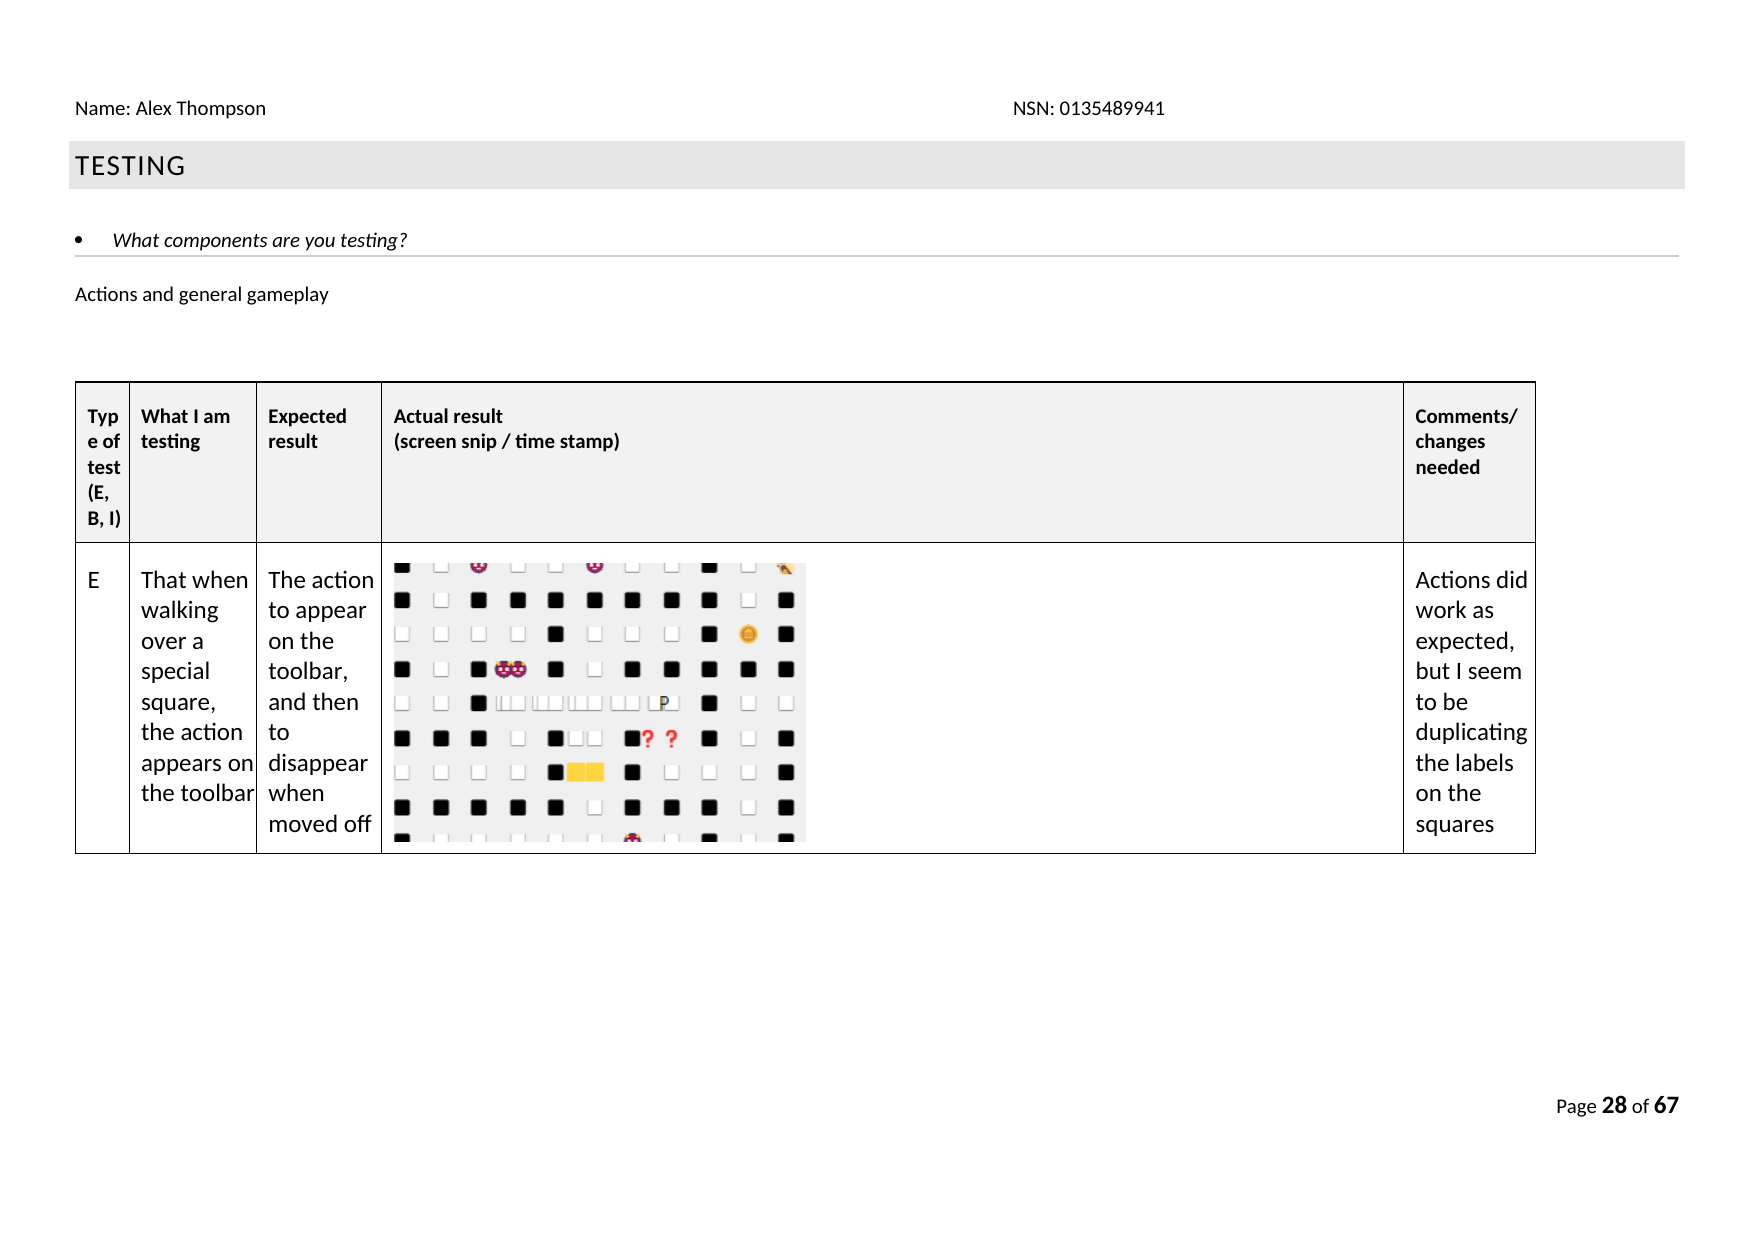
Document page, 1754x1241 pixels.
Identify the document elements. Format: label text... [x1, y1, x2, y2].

subtitle Testing [75, 147, 1679, 183]
table_header Type of test (E, B, I) [76, 383, 129, 542]
table_cell [382, 543, 1403, 853]
table_header Actual result (screen snip / time stamp) [382, 383, 1403, 542]
text Actions and general gameplay [75, 281, 1679, 307]
table_header What I am testing [130, 383, 256, 542]
text What components are you testing? [75, 228, 1679, 255]
table_cell That when walking over a special square, the action appears on the toolbar [130, 543, 256, 853]
table_cell Actions did work as expected, but I seem to be duplicating the labels on the squares [1404, 543, 1535, 853]
table_cell The action to appear on the toolbar, and then to disappear when moved off [257, 543, 381, 853]
picture [393, 563, 807, 842]
table_cell E [76, 543, 129, 853]
table_header Expected result [257, 383, 381, 542]
table_header Comments/ changes needed [1404, 383, 1535, 542]
